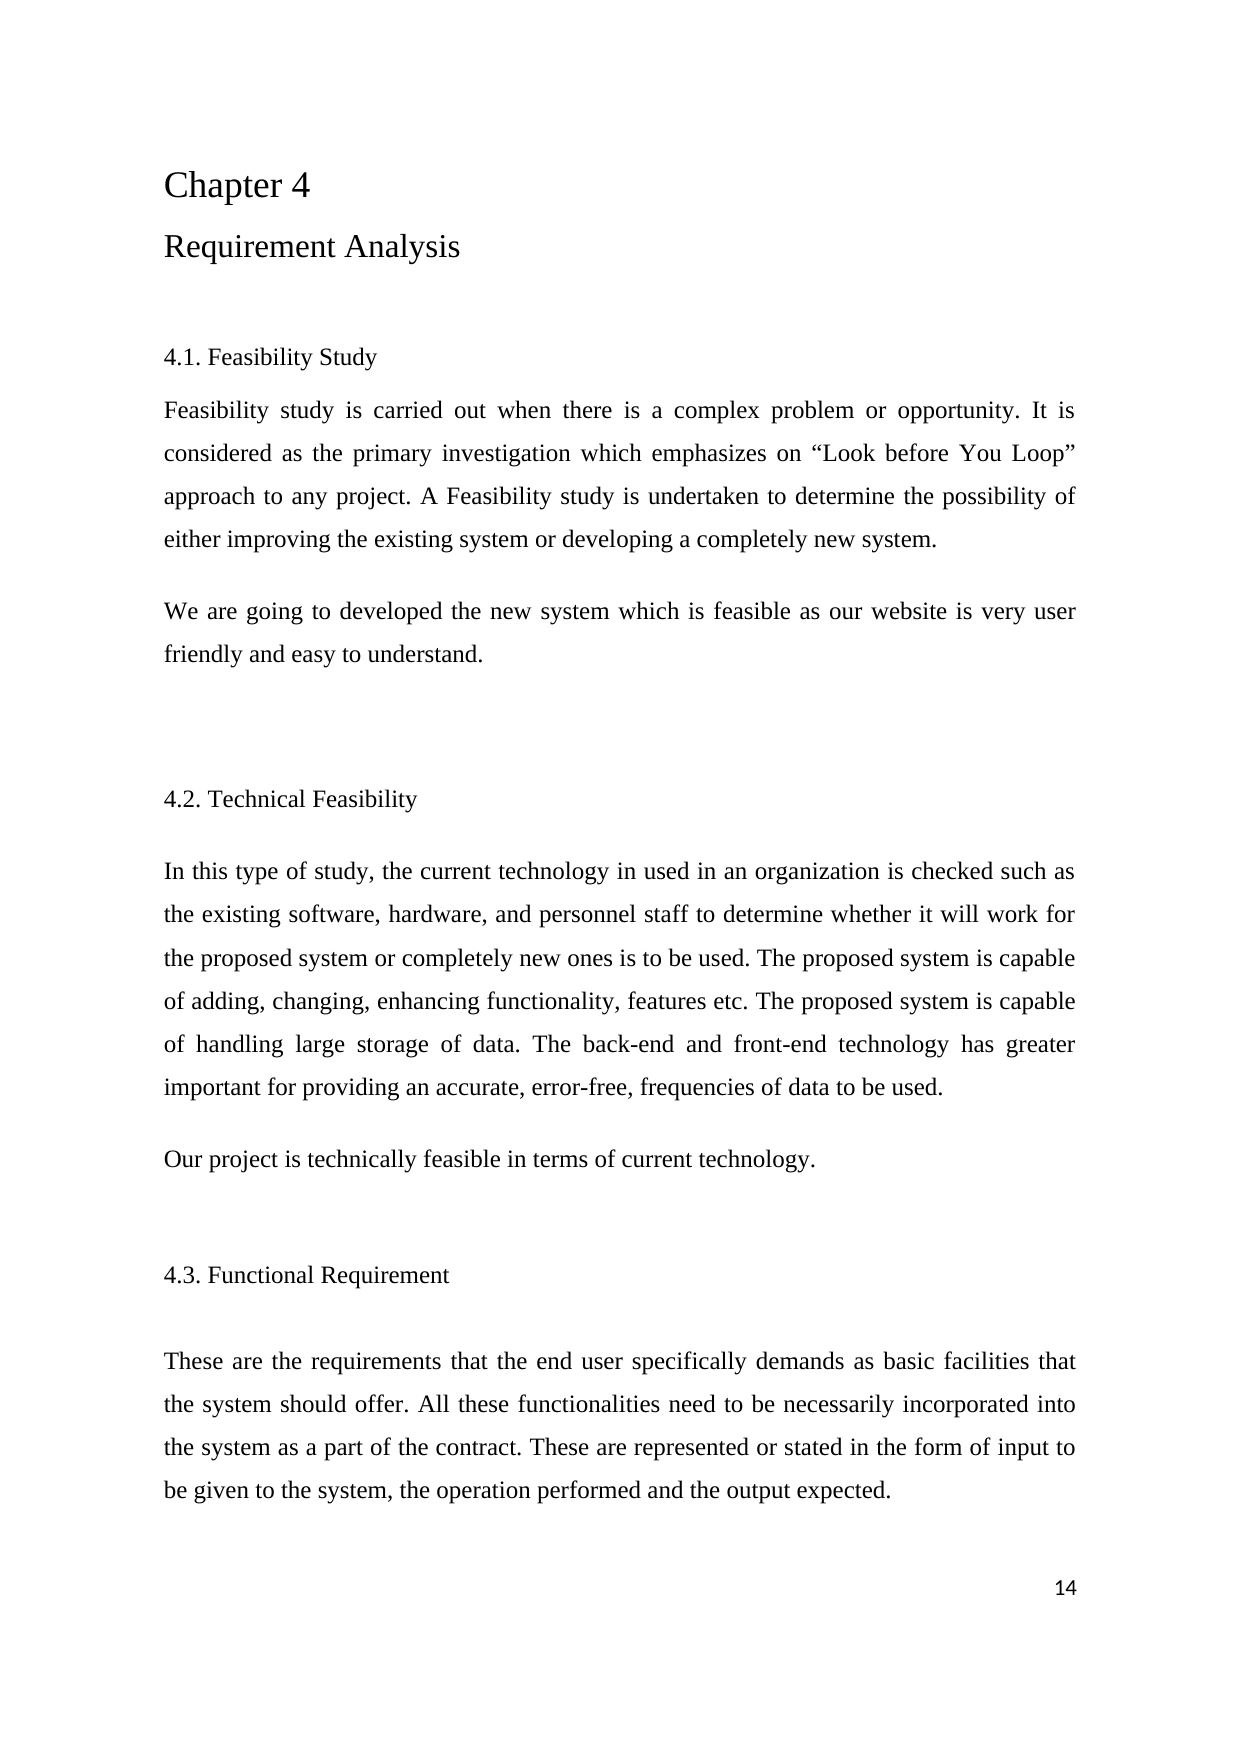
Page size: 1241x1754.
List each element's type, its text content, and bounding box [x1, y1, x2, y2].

text Our project is technically feasible in terms of current technology. [163, 1144, 1077, 1173]
text In this type of study, the current technology in used in an organization is checked such as the existing software, hardware, and personnel staff to determine whether it will work for the proposed system or completely new ones is to be used. The proposed system is capable of adding, changing, enhancing functionality, features etc. The proposed system is capable of handling large storage of data. The back-end and front-end technology has greater important for providing an accurate, error-free, frequencies of data to be used. [163, 856, 1077, 1101]
text Requirement Analysis [163, 227, 1077, 265]
text 4.2. Technical Feasibility [163, 784, 1077, 813]
text Chapter 4 [163, 162, 1077, 205]
text We are going to developed the new system which is feasible as our website is very user friendly and easy to understand. [163, 596, 1077, 668]
text 4.1. Feasibility Study [163, 342, 1077, 370]
text These are the requirements that the end user specifically demands as basic facilities that the system should offer. All these functionalities need to be necessarily incorporated into the system as a part of the contract. These are represented or stated in the form of input to be given to the system, the operation performed and the output expected. [163, 1346, 1077, 1504]
text 4.3. Functional Requirement [163, 1260, 1077, 1288]
text Feasibility study is carried out when there is a complex problem or opportunity. It is considered as the primary investigation which emphasizes on “Look before You Loop” approach to any project. A Feasibility study is undertaken to determine the possibility of either improving the existing system or developing a completely new system. [163, 395, 1077, 553]
